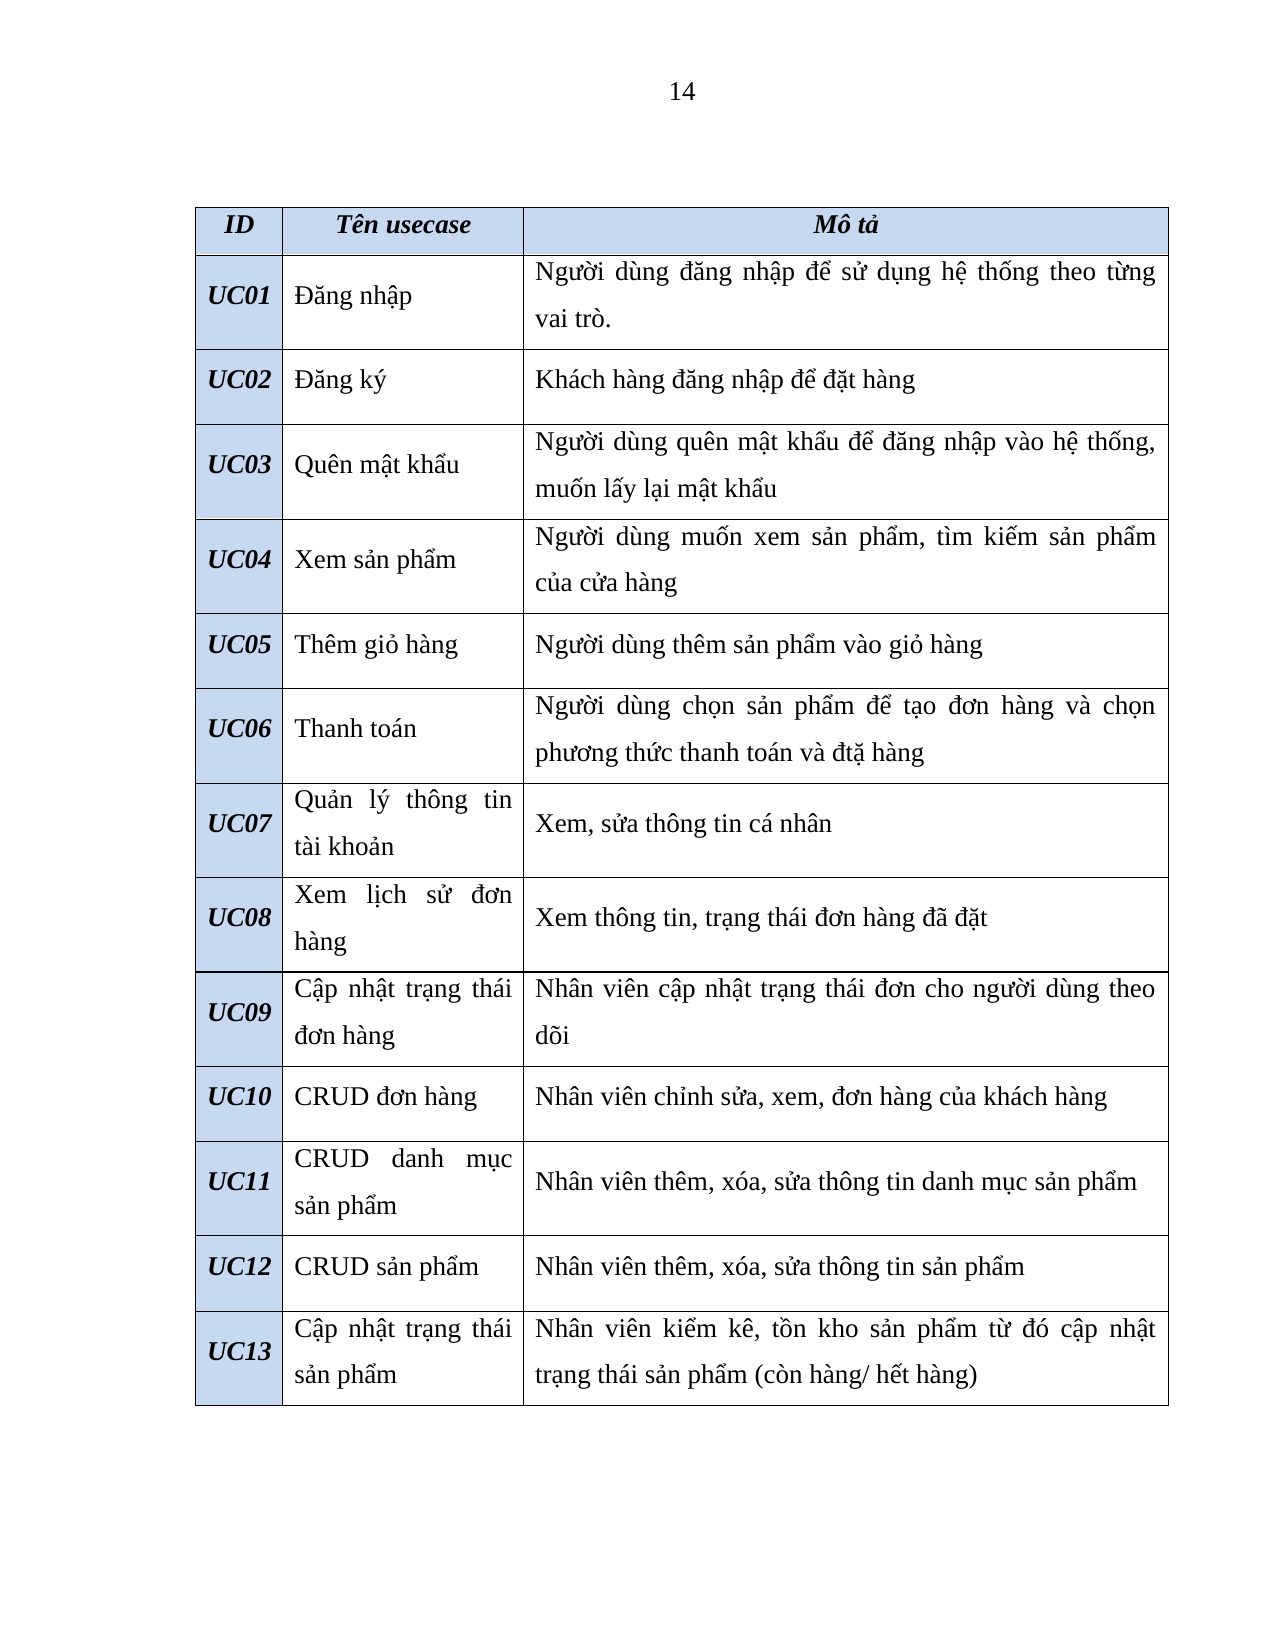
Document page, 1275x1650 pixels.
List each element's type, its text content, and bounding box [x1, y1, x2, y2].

table_cell Khách hàng đăng nhập để đặt hàng [524, 350, 1168, 424]
table_cell Đăng nhập [283, 256, 523, 349]
table_cell CRUD đơn hàng [283, 1067, 523, 1141]
table_cell Xem, sửa thông tin cá nhân [524, 784, 1168, 877]
table_cell UC02 [196, 350, 282, 424]
table_cell Người dùng muốn xem sản phẩm, tìm kiếm sản phẩm của cửa hàng [524, 520, 1168, 613]
table_cell Nhân viên chỉnh sửa, xem, đơn hàng của khách hàng [524, 1067, 1168, 1141]
table_cell Người dùng chọn sản phẩm để tạo đơn hàng và chọn phương thức thanh toán và đtặ hàng [524, 689, 1168, 783]
table_cell UC13 [196, 1312, 282, 1405]
table_cell UC08 [196, 878, 282, 971]
table_cell UC07 [196, 784, 282, 877]
table_cell Nhân viên cập nhật trạng thái đơn cho người dùng theo dõi [524, 973, 1168, 1066]
table_cell Đăng ký [283, 350, 523, 424]
table_cell Người dùng quên mật khẩu để đăng nhập vào hệ thống, muốn lấy lại mật khẩu [524, 425, 1168, 518]
table_cell Quên mật khẩu [283, 425, 523, 518]
table_cell UC10 [196, 1067, 282, 1141]
table_cell Thêm giỏ hàng [283, 614, 523, 688]
table_cell UC11 [196, 1142, 282, 1235]
table_header Tên usecase [283, 208, 523, 254]
table_cell UC04 [196, 520, 282, 613]
table_header Mô tả [524, 208, 1168, 254]
table_cell Người dùng thêm sản phẩm vào giỏ hàng [524, 614, 1168, 688]
table_cell UC09 [196, 973, 282, 1066]
table_cell UC12 [196, 1236, 282, 1311]
table_cell Xem lịch sử đơn hàng [283, 878, 523, 971]
table_cell Xem thông tin, trạng thái đơn hàng đã đặt [524, 878, 1168, 971]
table_cell UC06 [196, 689, 282, 783]
table_cell Cập nhật trạng thái sản phẩm [283, 1312, 523, 1405]
table_cell Nhân viên thêm, xóa, sửa thông tin danh mục sản phẩm [524, 1142, 1168, 1235]
table_cell Cập nhật trạng thái đơn hàng [283, 973, 523, 1066]
table_cell Nhân viên thêm, xóa, sửa thông tin sản phẩm [524, 1236, 1168, 1311]
table_cell Người dùng đăng nhập để sử dụng hệ thống theo từng vai trò. [524, 256, 1168, 349]
table_cell UC01 [196, 256, 282, 349]
table_cell CRUD danh mục sản phẩm [283, 1142, 523, 1235]
table_cell CRUD sản phẩm [283, 1236, 523, 1311]
table_header ID [196, 208, 282, 254]
table_cell Quản lý thông tin tài khoản [283, 784, 523, 877]
table_cell UC03 [196, 425, 282, 518]
table_cell Nhân viên kiểm kê, tồn kho sản phẩm từ đó cập nhật trạng thái sản phẩm (còn hàng/ hết hàng) [524, 1312, 1168, 1405]
table_cell Xem sản phẩm [283, 520, 523, 613]
table_cell UC05 [196, 614, 282, 688]
table_cell Thanh toán [283, 689, 523, 783]
